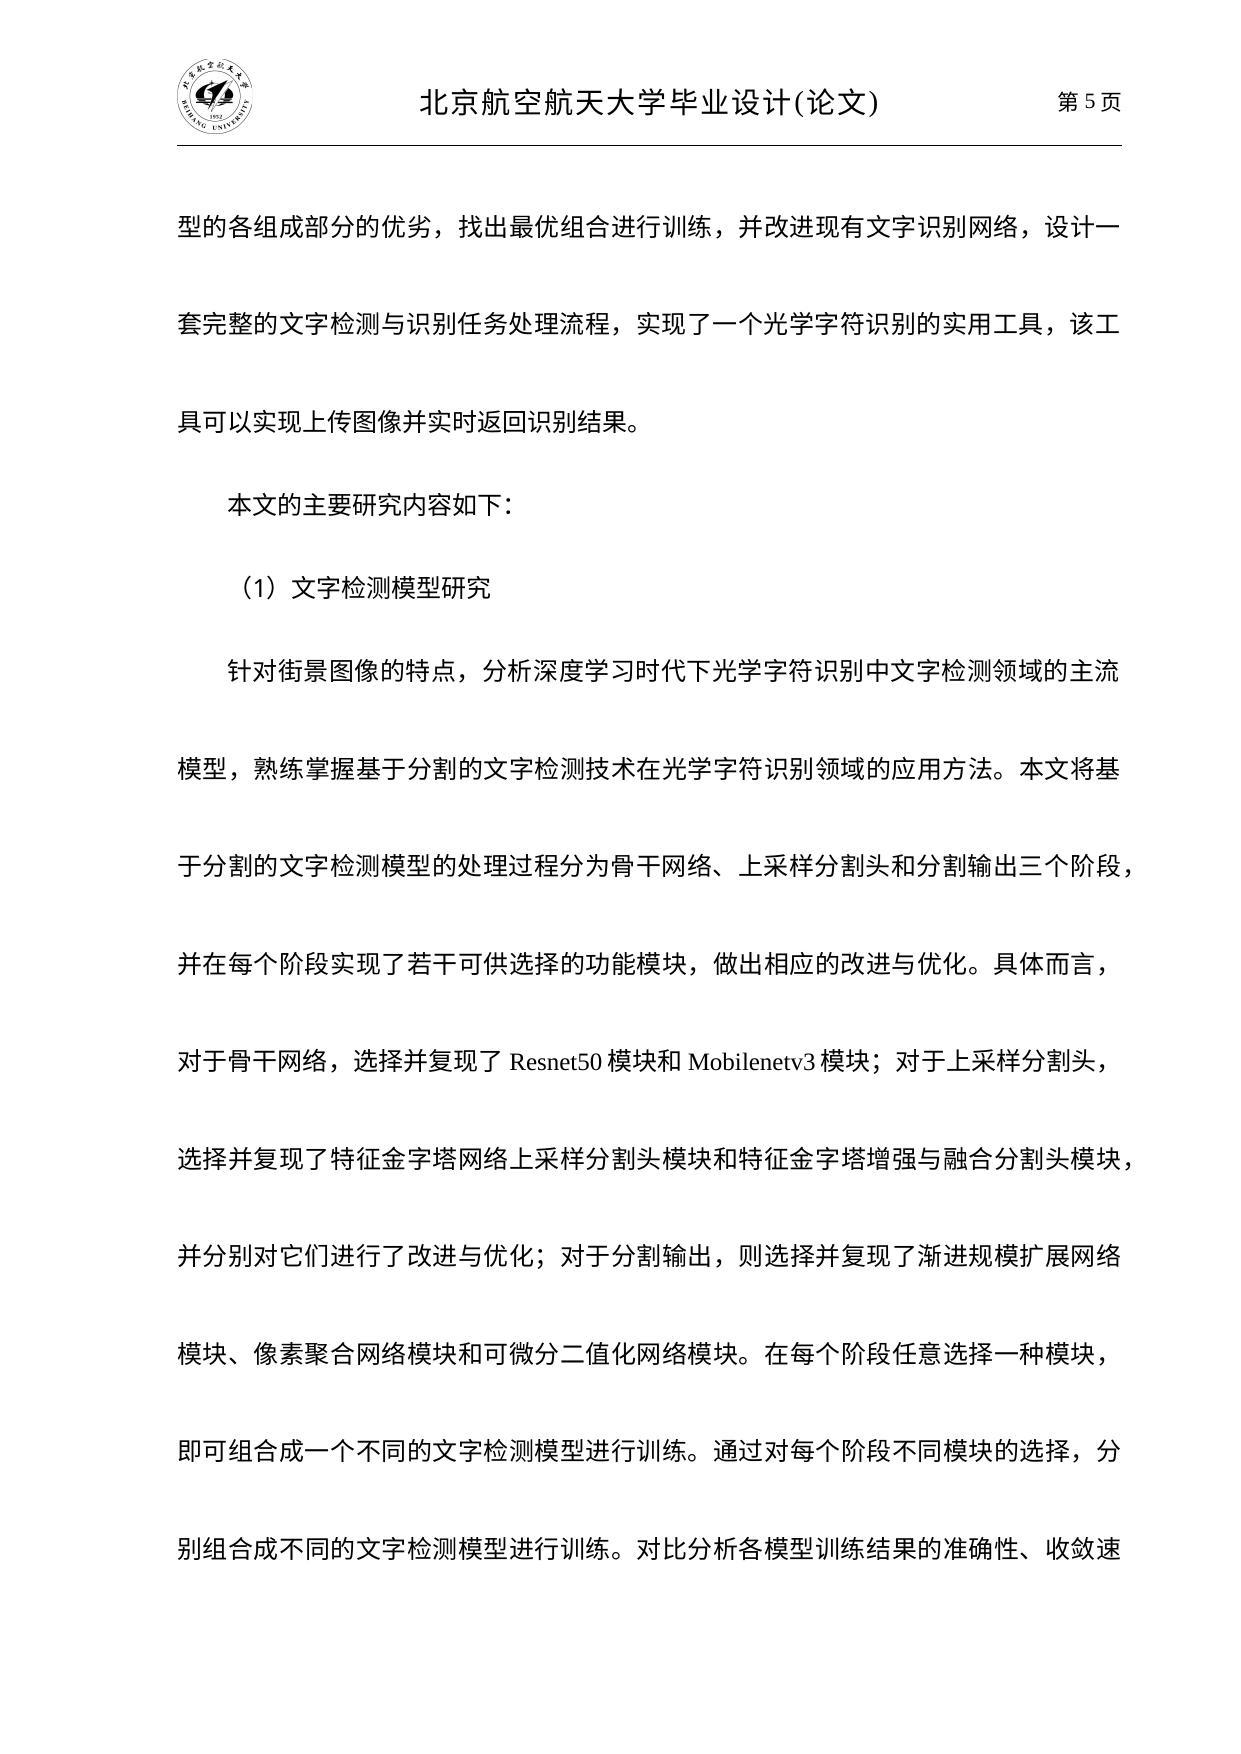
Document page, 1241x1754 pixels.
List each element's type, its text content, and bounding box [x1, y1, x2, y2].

text 本文的主要研究内容如下： [177, 471, 1122, 536]
picture [177, 59, 253, 134]
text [177, 193, 1122, 453]
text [177, 637, 1122, 1580]
text （1）文字检测模型研究 [177, 554, 1122, 619]
